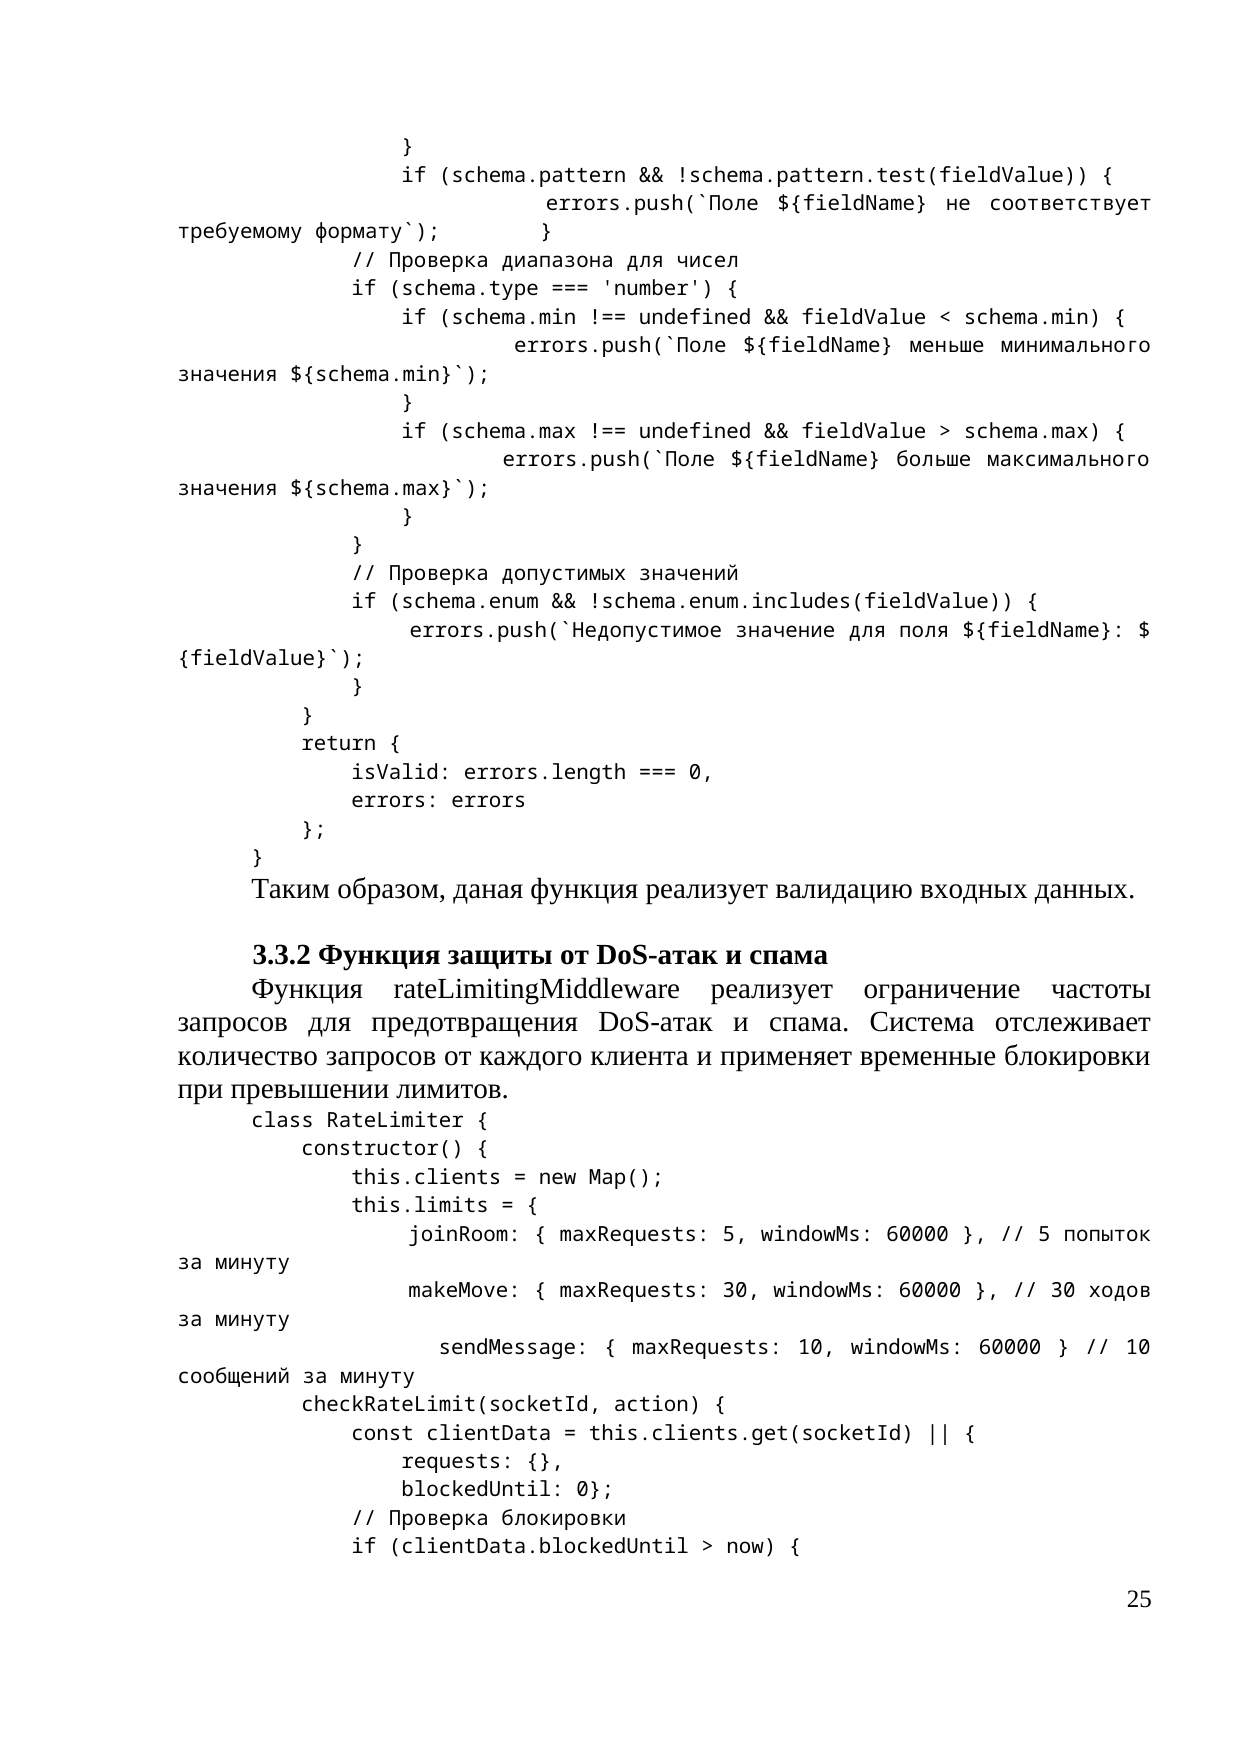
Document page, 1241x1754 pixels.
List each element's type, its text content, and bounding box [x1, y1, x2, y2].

text makeMove: { maxRequests: 30, windowMs: 60000 }, // 30 ходов за минуту [177, 1276, 1152, 1332]
text } [177, 672, 1152, 700]
text sendMessage: { maxRequests: 10, windowMs: 60000 } // 10 сообщений за минуту [177, 1332, 1152, 1389]
text errors.push(`Поле ${fieldName} больше максимального значения ${schema.max}`); [177, 444, 1152, 501]
text if (schema.type === 'number') { [177, 273, 1152, 302]
text Таким образом, даная функция реализует валидацию входных данных. [177, 871, 1152, 904]
text } [177, 501, 1152, 529]
text } [177, 700, 1152, 728]
text joinRoom: { maxRequests: 5, windowMs: 60000 }, // 5 попыток за минуту [177, 1219, 1152, 1276]
text return { [177, 728, 1152, 757]
text Функция rateLimitingMiddleware реализует ограничение частоты запросов для предотвращения DoS-атак и спама. Система отслеживает количество запросов от каждого клиента и применяет временные блокировки при превышении лимитов. [177, 971, 1152, 1105]
text errors.push(`Поле ${fieldName} не соответствует требуемому формату`); } [177, 188, 1152, 245]
text } [177, 131, 1152, 160]
subtitle 3.3.2 Функция защиты от DoS-атак и спама [252, 937, 1152, 971]
text if (schema.pattern && !schema.pattern.test(fieldValue)) { [177, 160, 1152, 188]
text } [177, 842, 1152, 871]
text }; [177, 814, 1152, 842]
text errors: errors [177, 785, 1152, 814]
text constructor() { [177, 1133, 1152, 1162]
text if (schema.enum && !schema.enum.includes(fieldValue)) { [177, 586, 1152, 615]
text errors.push(`Недопустимое значение для поля ${fieldName}: ${fieldValue}`); [177, 615, 1152, 672]
text } [177, 529, 1152, 558]
text if (clientData.blockedUntil > now) { [177, 1531, 1152, 1560]
text class RateLimiter { [177, 1105, 1152, 1133]
text isValid: errors.length === 0, [177, 757, 1152, 785]
text } [177, 387, 1152, 416]
text if (schema.max !== undefined && fieldValue > schema.max) { [177, 416, 1152, 444]
text errors.push(`Поле ${fieldName} меньше минимального значения ${schema.min}`); [177, 330, 1152, 387]
text // Проверка диапазона для чисел [177, 245, 1152, 273]
text this.clients = new Map(); [177, 1162, 1152, 1190]
text // Проверка допустимых значений [177, 558, 1152, 586]
text // Проверка блокировки [177, 1503, 1152, 1531]
text blockedUntil: 0}; [177, 1474, 1152, 1503]
text this.limits = { [177, 1190, 1152, 1219]
text const clientData = this.clients.get(socketId) || { [177, 1418, 1152, 1446]
text if (schema.min !== undefined && fieldValue < schema.min) { [177, 302, 1152, 330]
text requests: {}, [177, 1446, 1152, 1474]
text checkRateLimit(socketId, action) { [177, 1389, 1152, 1418]
